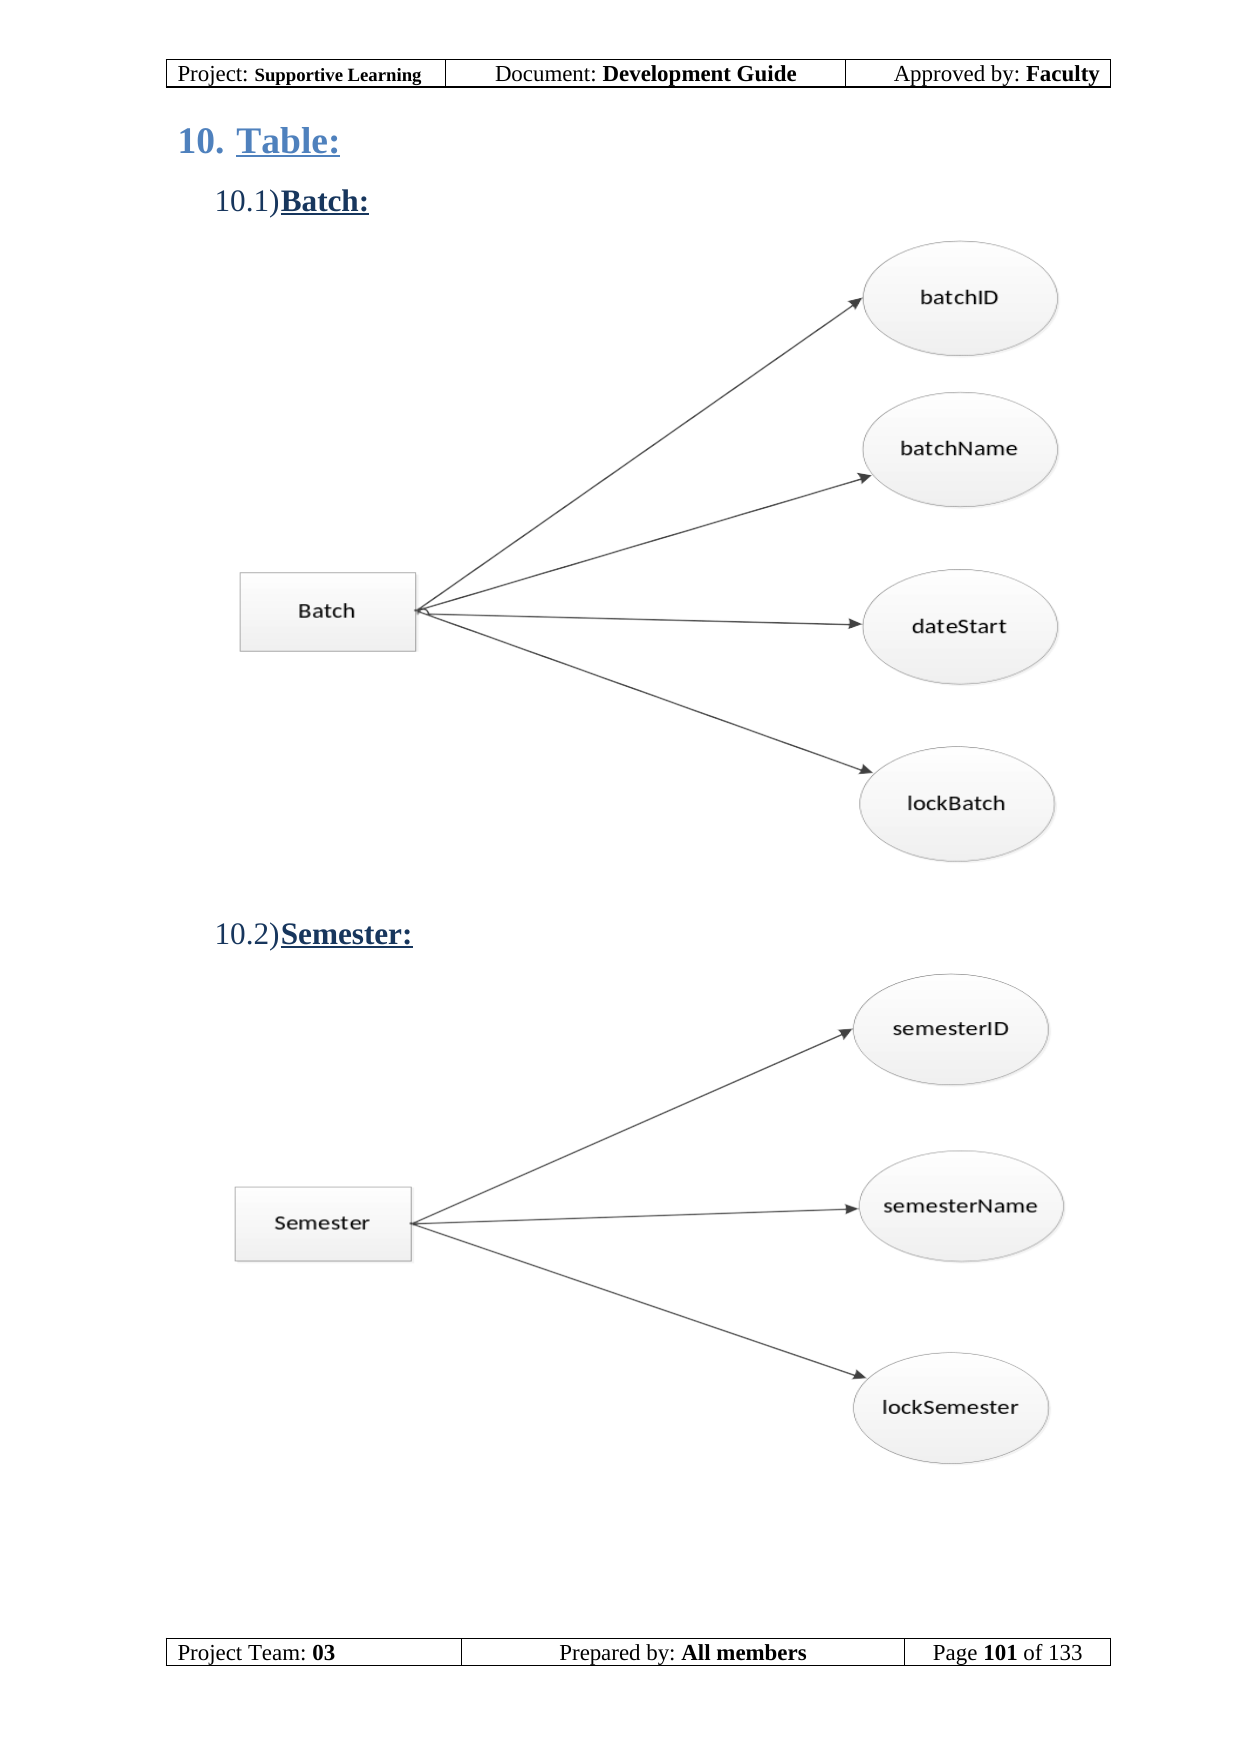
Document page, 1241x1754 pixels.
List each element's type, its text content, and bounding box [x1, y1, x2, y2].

text Batch: [214, 182, 1122, 218]
text Semester: [214, 915, 1122, 951]
text Table: [177, 118, 1122, 161]
